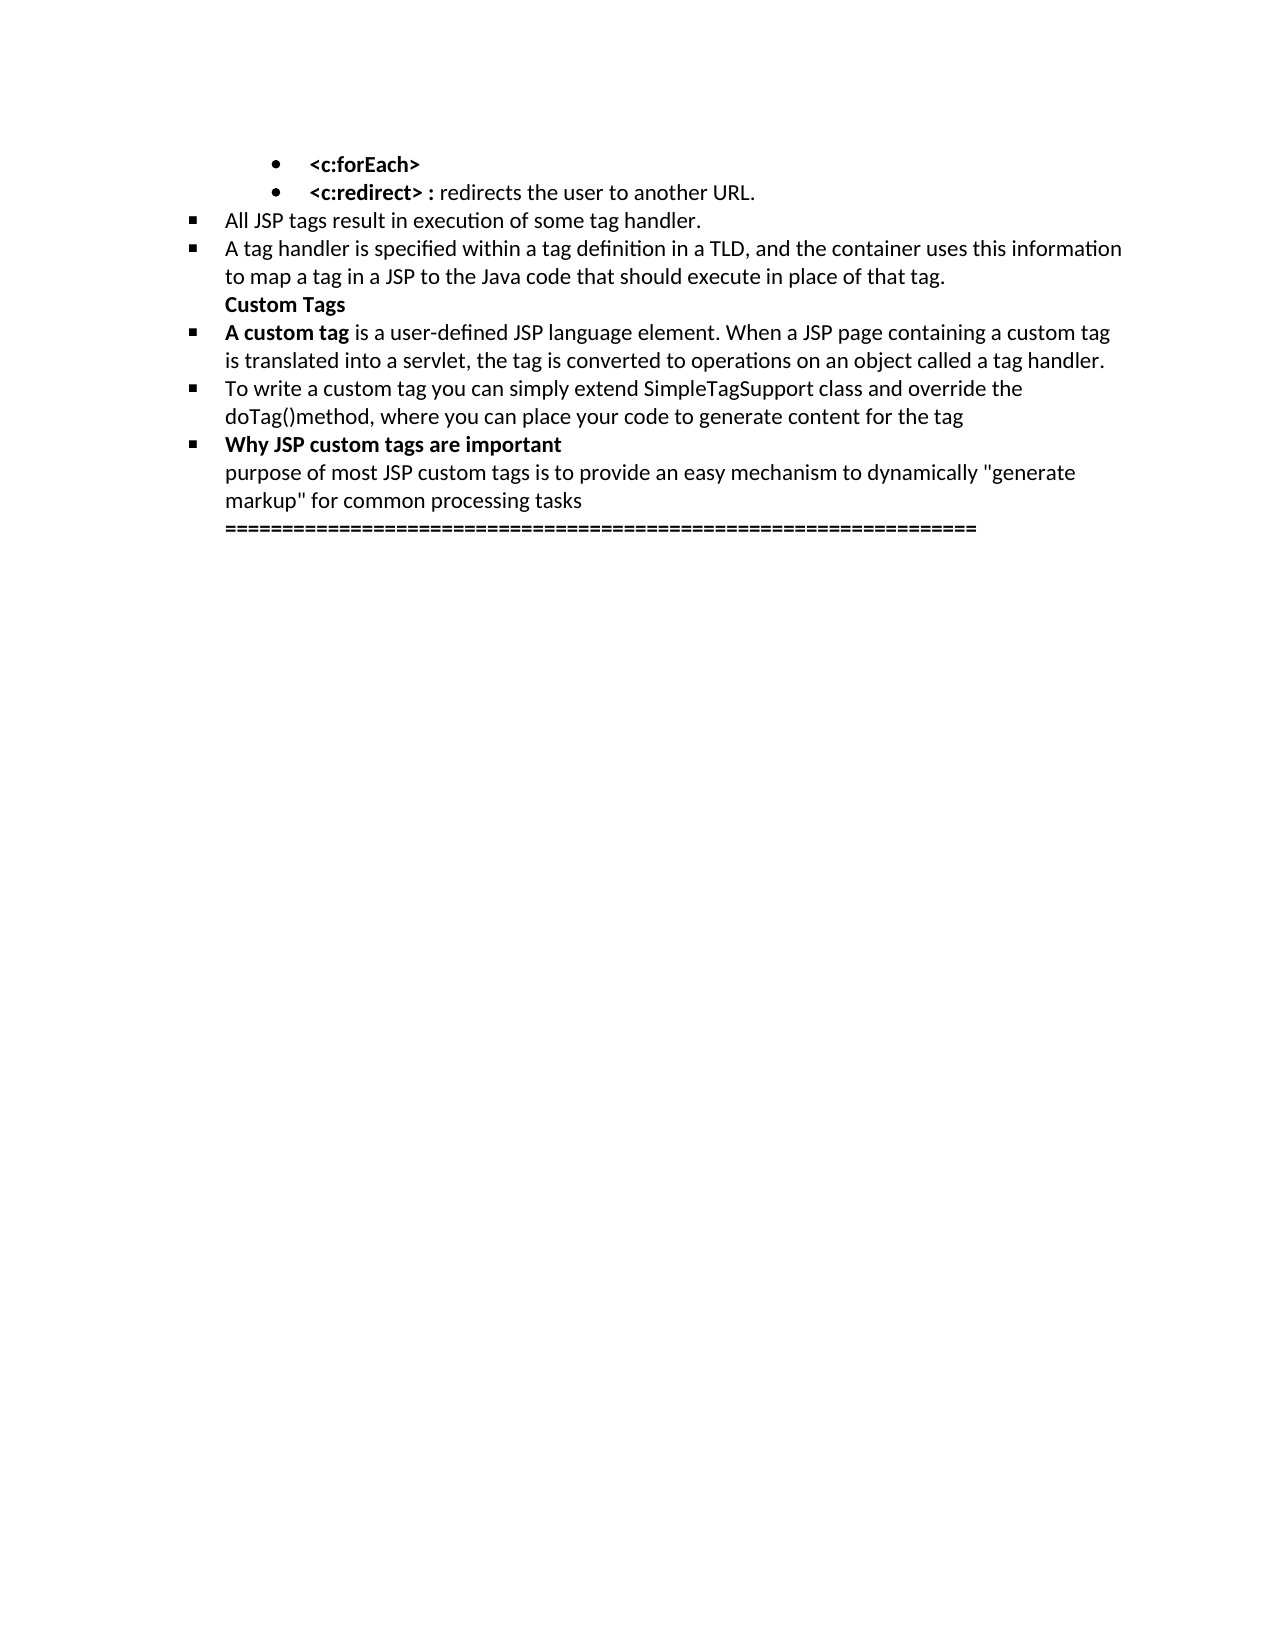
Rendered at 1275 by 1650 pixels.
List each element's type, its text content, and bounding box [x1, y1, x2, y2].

list To write a custom tag you can simply extend SimpleTagSupport class and override the doTag()method, where you can place your code to generate content for the tag [187, 374, 1125, 430]
list All JSP tags result in execution of some tag handler. [187, 206, 1125, 234]
list Why JSP custom tags are important [187, 430, 1125, 458]
text ================================================================== [225, 514, 1125, 542]
list <c:redirect> : redirects the user to another URL. [272, 178, 1125, 206]
list <c:forEach> [272, 150, 1125, 178]
text purpose of most JSP custom tags is to provide an easy mechanism to dynamically "generate markup" for common processing tasks [225, 458, 1125, 514]
text Custom Tags [225, 290, 1125, 318]
list A custom tag is a user-defined JSP language element. When a JSP page containing a custom tag is translated into a servlet, the tag is converted to operations on an object called a tag handler. [187, 318, 1125, 374]
list A tag handler is specified within a tag definition in a TLD, and the container uses this information to map a tag in a JSP to the Java code that should execute in place of that tag. [187, 234, 1125, 290]
